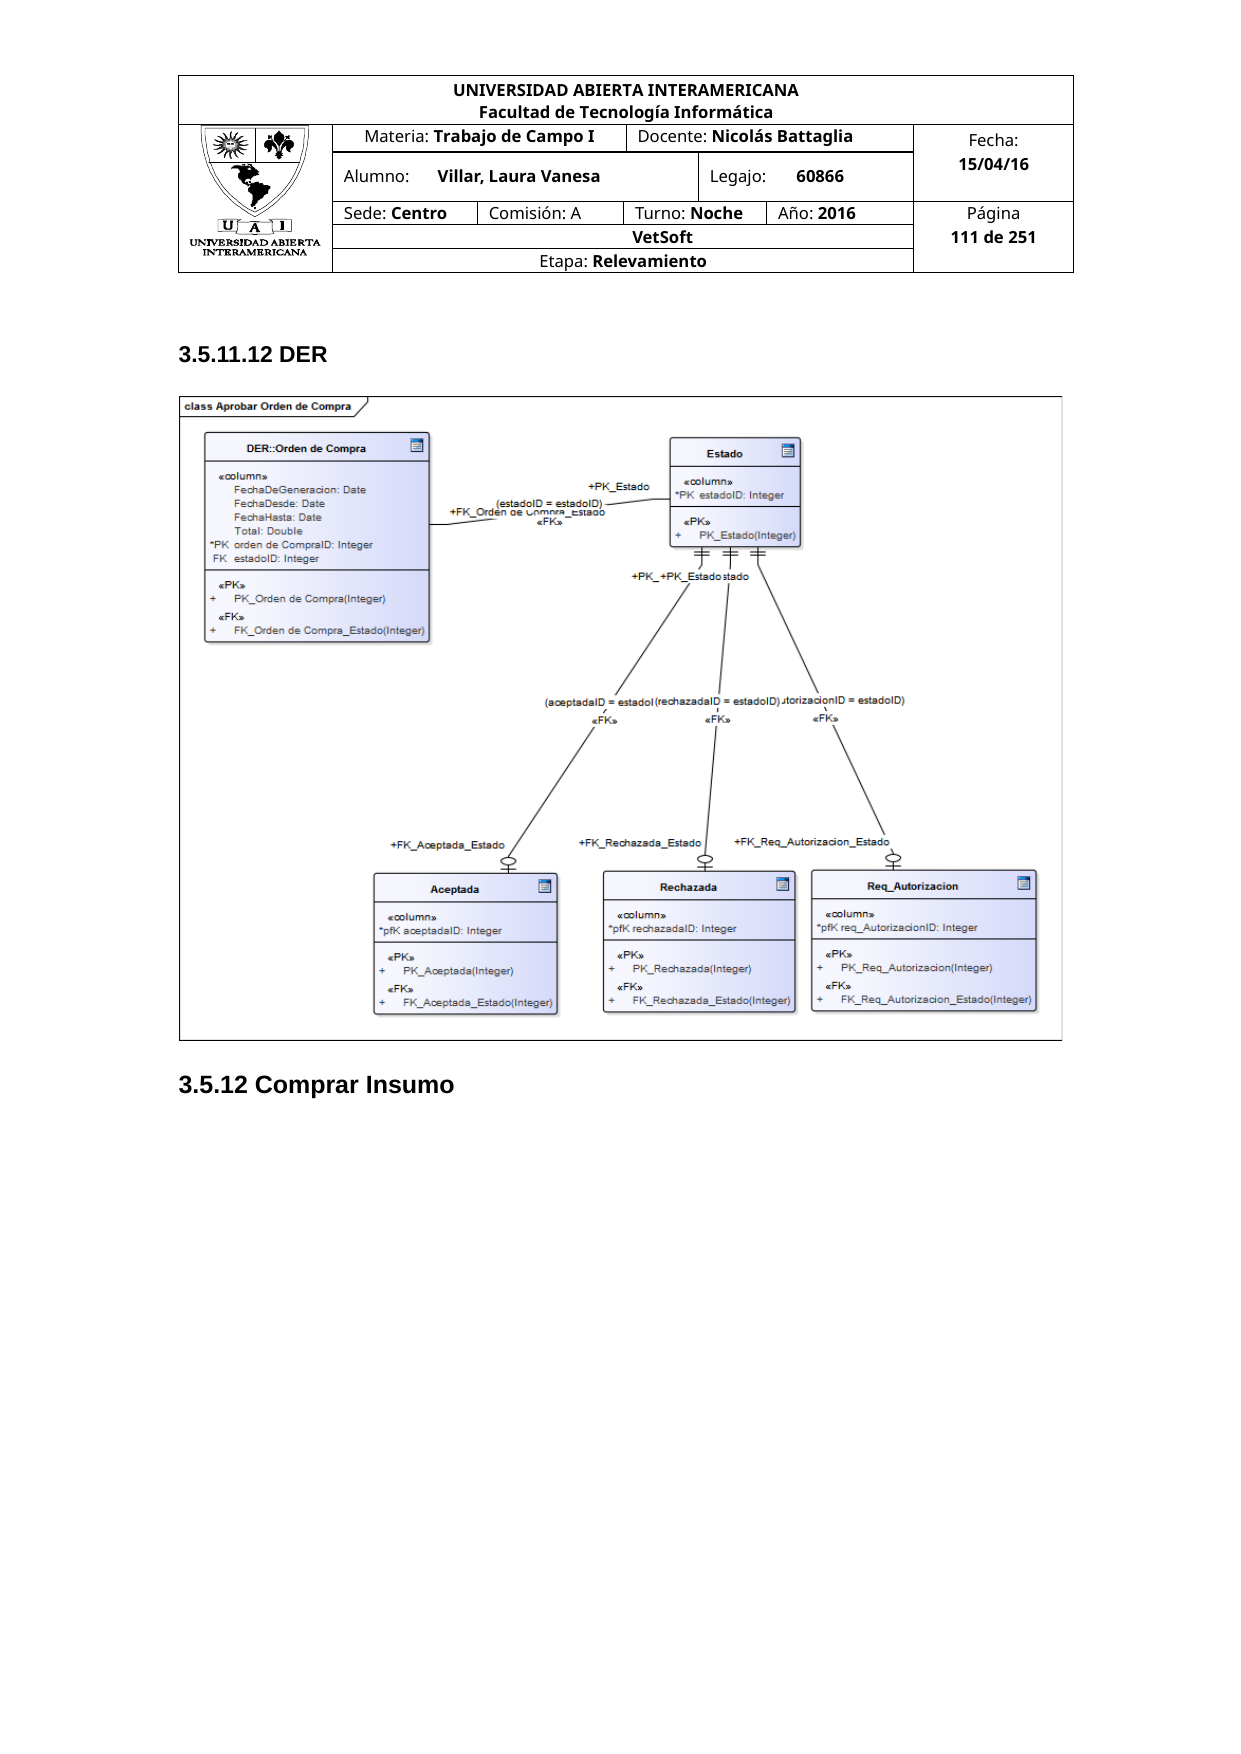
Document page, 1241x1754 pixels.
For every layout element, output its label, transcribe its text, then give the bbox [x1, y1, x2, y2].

picture [178, 395, 1063, 1041]
subtitle 3.5.11.12 DER [178, 341, 1062, 368]
subtitle 3.5.12 Comprar Insumo [178, 1070, 1062, 1098]
